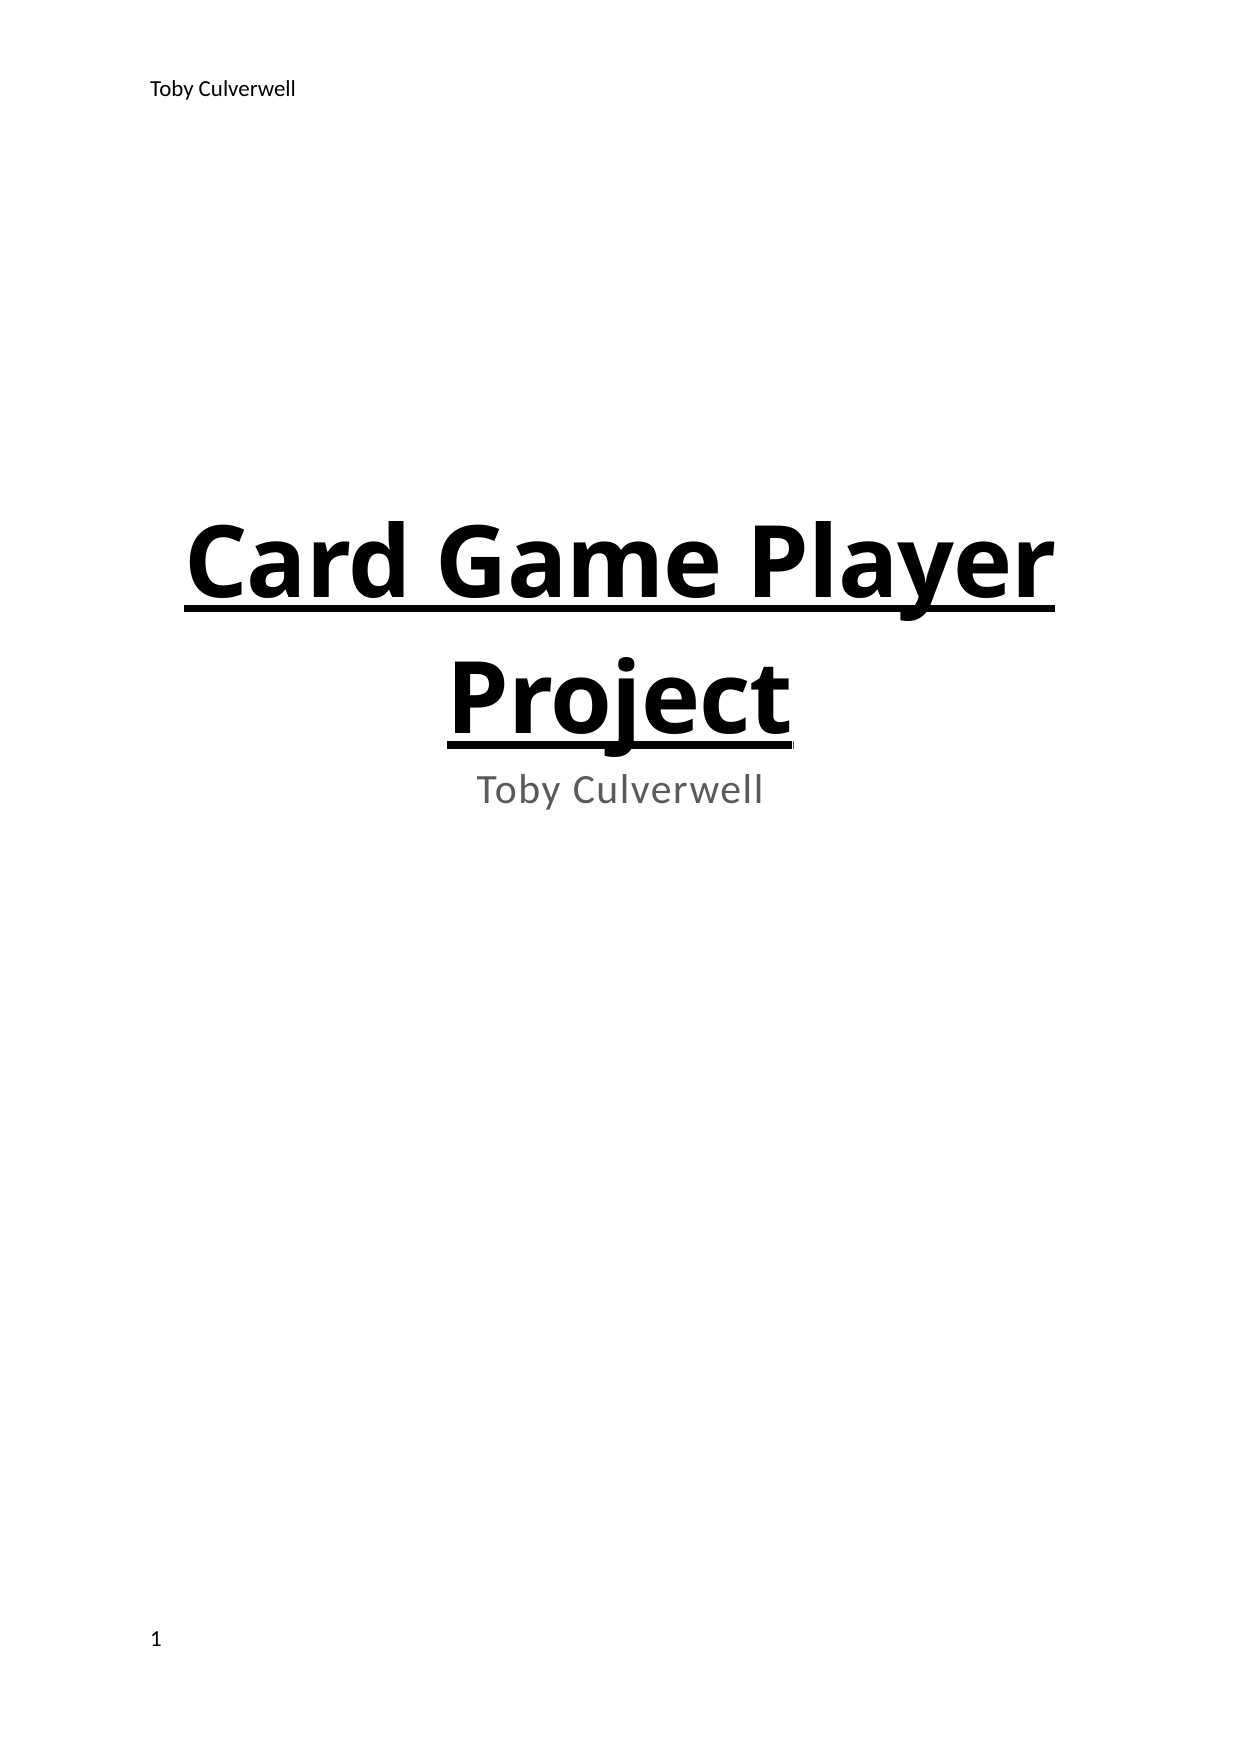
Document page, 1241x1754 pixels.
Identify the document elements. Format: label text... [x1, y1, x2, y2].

title Card Game Player Project [150, 491, 1090, 763]
subtitle Toby Culverwell [150, 763, 1090, 814]
